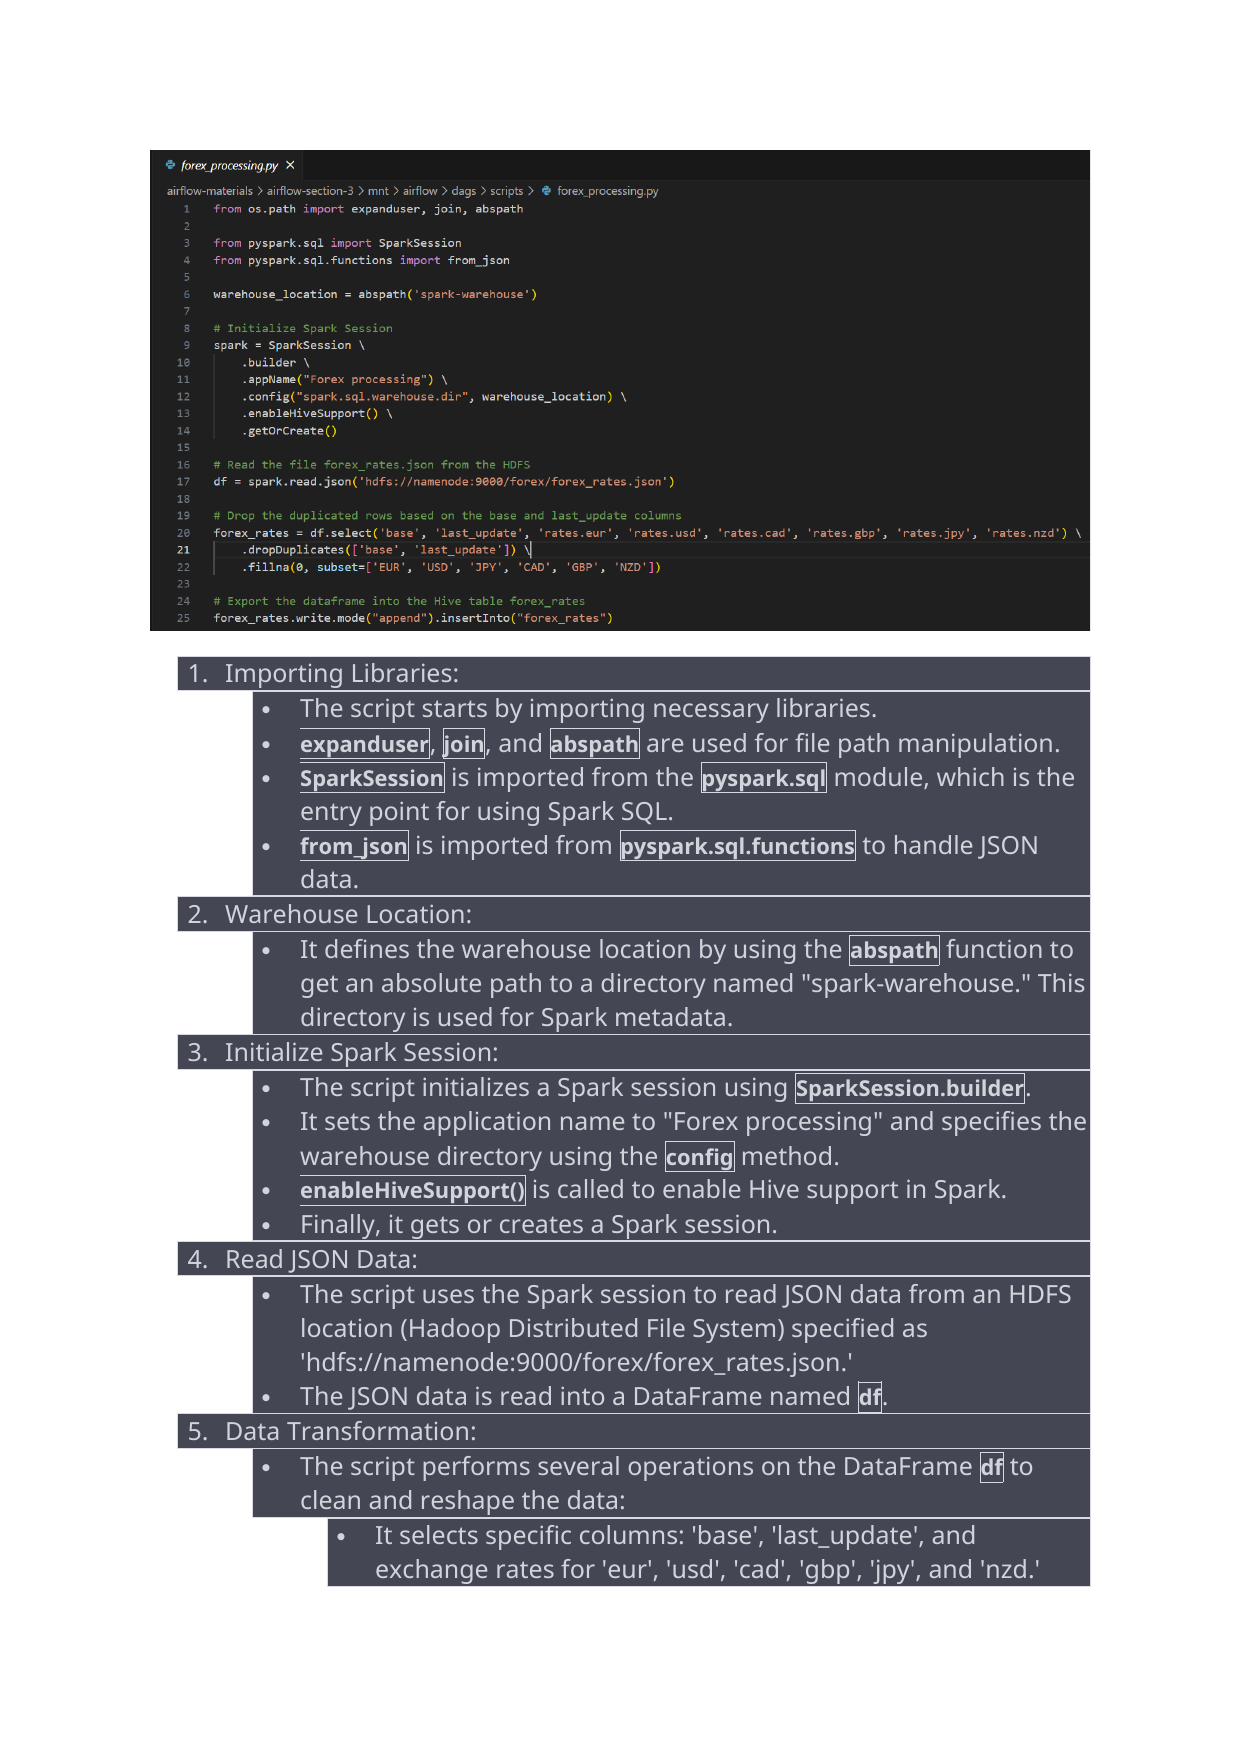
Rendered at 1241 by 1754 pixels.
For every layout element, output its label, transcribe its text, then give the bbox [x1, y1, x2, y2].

list The script initializes a Spark session using SparkSession.builder. [253, 1071, 1090, 1103]
list The JSON data is read into a DataFrame named df. [253, 1378, 1090, 1413]
list Importing Libraries: [178, 657, 1090, 690]
list The script starts by importing necessary libraries. [253, 692, 1090, 725]
list The script performs several operations on the DataFrame df to clean and reshape the data: [253, 1449, 1090, 1517]
list It sets the application name to "Forex processing" and specifies the warehouse directory using the config method. [253, 1103, 1090, 1172]
list expanduser, join, and abspath are used for file path manipulation. [253, 725, 1090, 759]
list enableHiveSupport() is called to enable Hive support in Spark. [253, 1172, 1090, 1206]
list It defines the warehouse location by using the abspath function to get an absolute path to a directory named "spark-warehouse." This directory is used for Spark metadata. [253, 932, 1090, 1034]
picture [150, 150, 1091, 631]
list Data Transformation: [178, 1414, 1090, 1448]
list SparkSession is imported from the pyspark.sql module, which is the entry point for using Spark SQL. [253, 759, 1090, 827]
list from_json is imported from pyspark.sql.functions to handle JSON data. [253, 827, 1090, 895]
list Warehouse Location: [178, 897, 1090, 931]
list The script uses the Spark session to read JSON data from an HDFS location (Hadoop Distributed File System) specified as 'hdfs://namenode:9000/forex/forex_rates.json.' [253, 1277, 1090, 1378]
list Finally, it gets or creates a Spark session. [253, 1206, 1090, 1240]
list Initialize Spark Session: [178, 1035, 1090, 1069]
list Read JSON Data: [178, 1242, 1090, 1275]
list It selects specific columns: 'base', 'last_update', and exchange rates for 'eur', 'usd', 'cad', 'gbp', 'jpy', and 'nzd.' [328, 1519, 1090, 1586]
